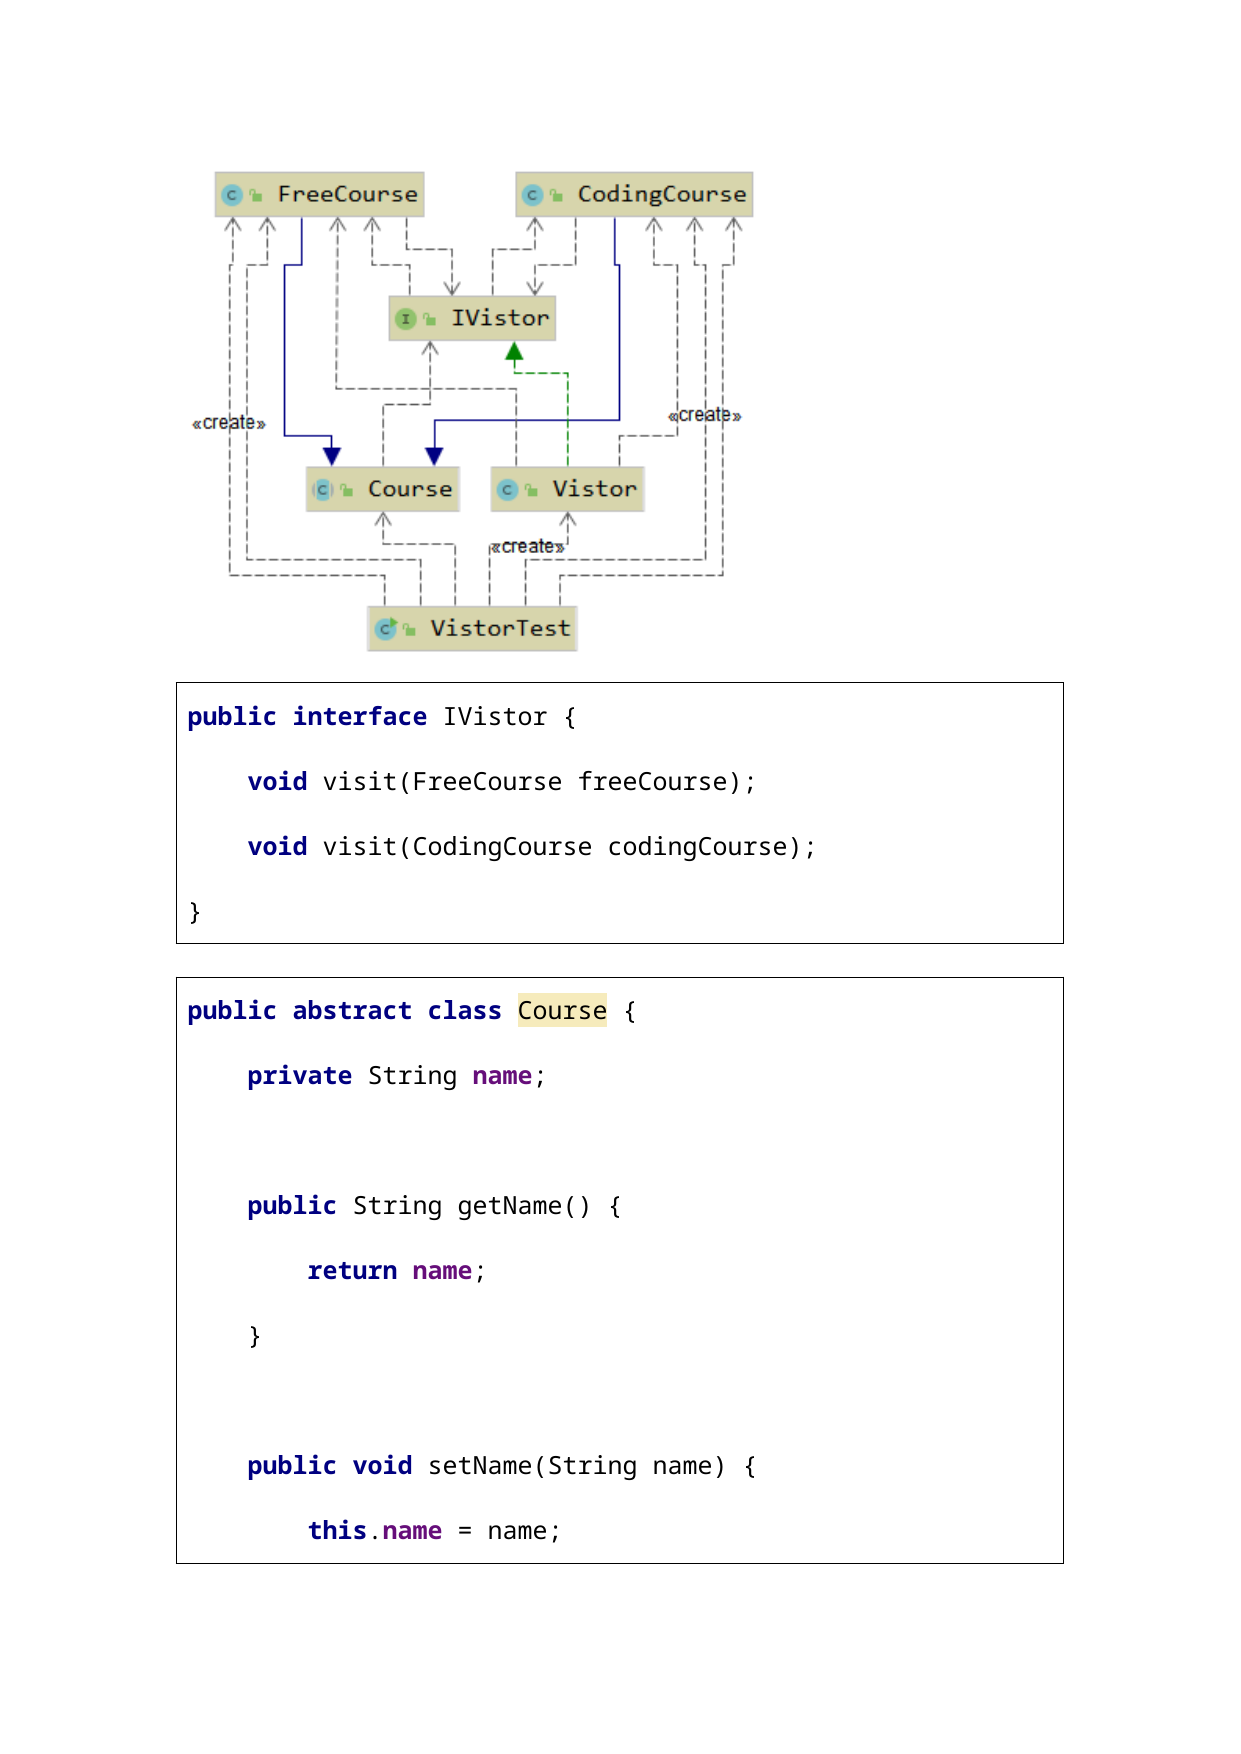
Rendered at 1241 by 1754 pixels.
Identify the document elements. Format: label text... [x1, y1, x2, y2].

picture [187, 162, 763, 658]
